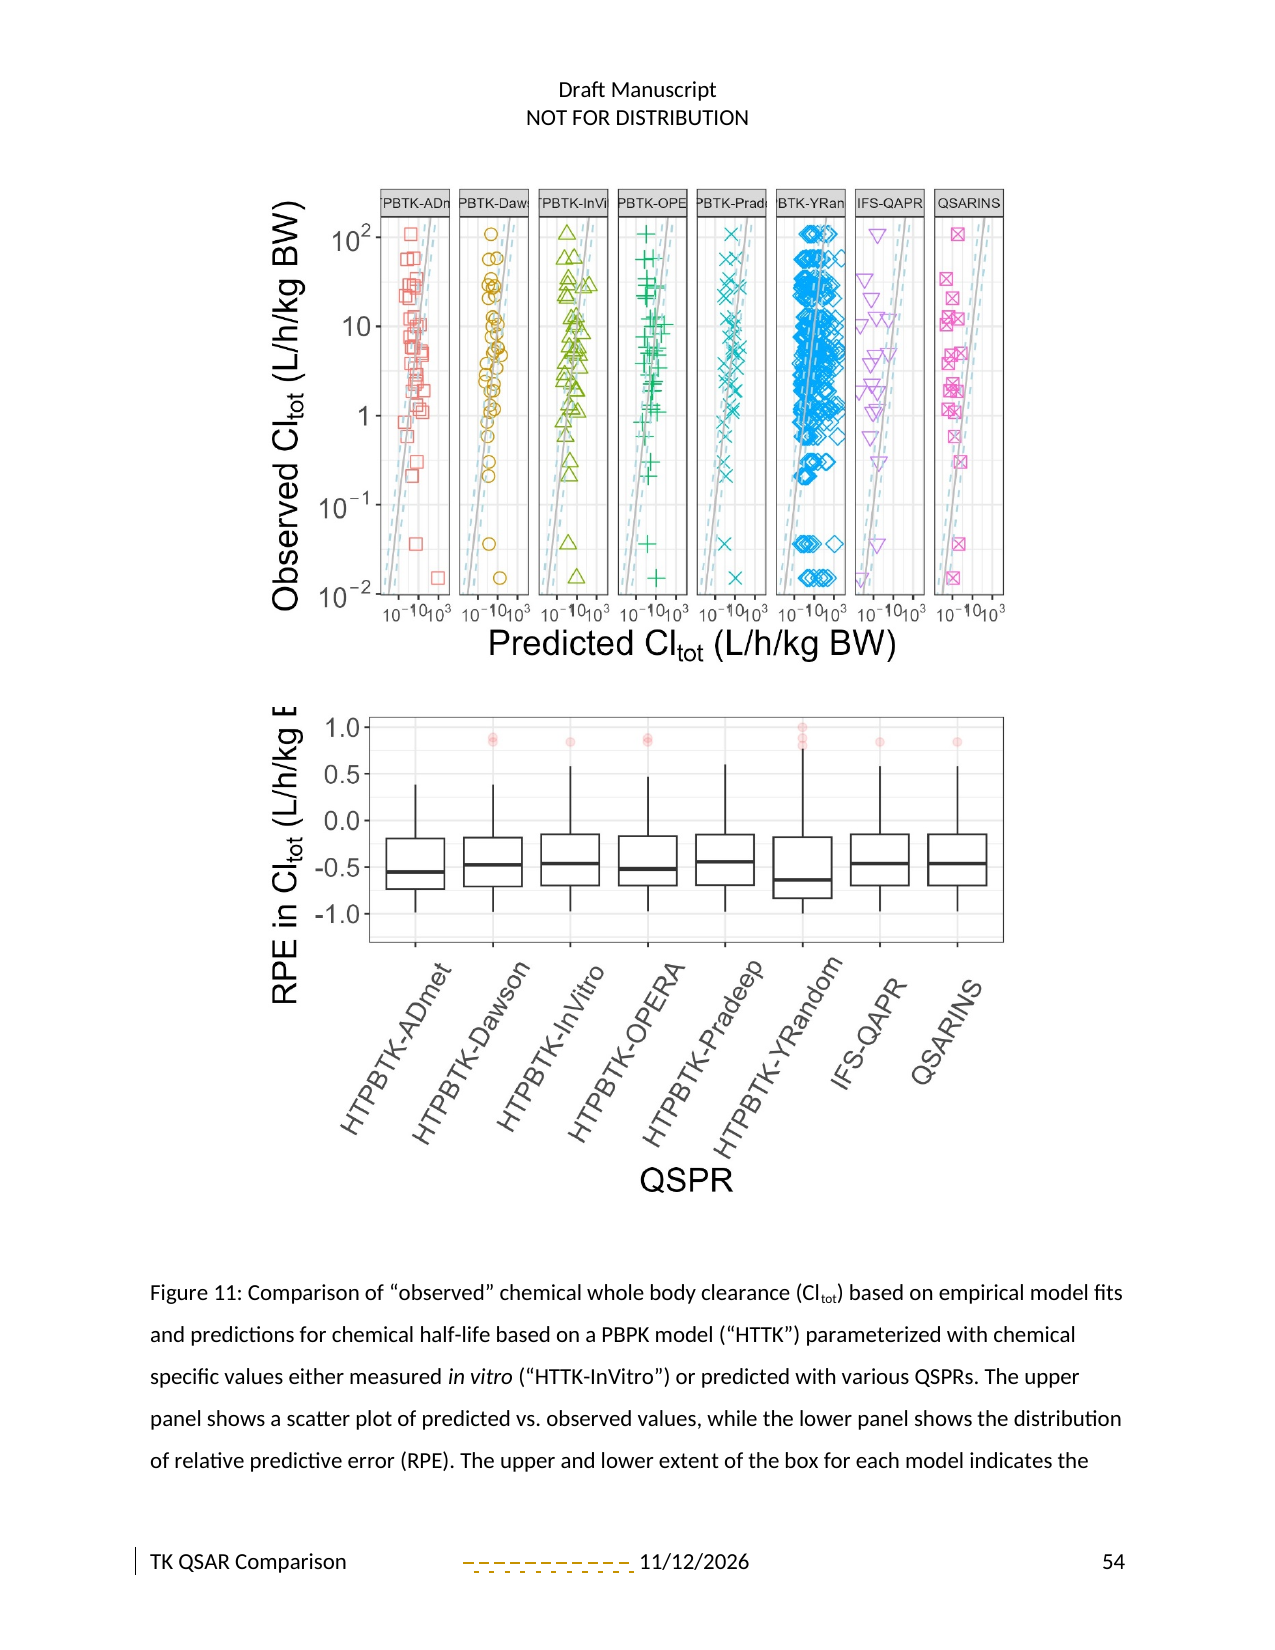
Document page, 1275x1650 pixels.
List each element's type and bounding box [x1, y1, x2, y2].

text [150, 1278, 1125, 1474]
picture [262, 179, 1013, 679]
picture [262, 707, 1013, 1208]
